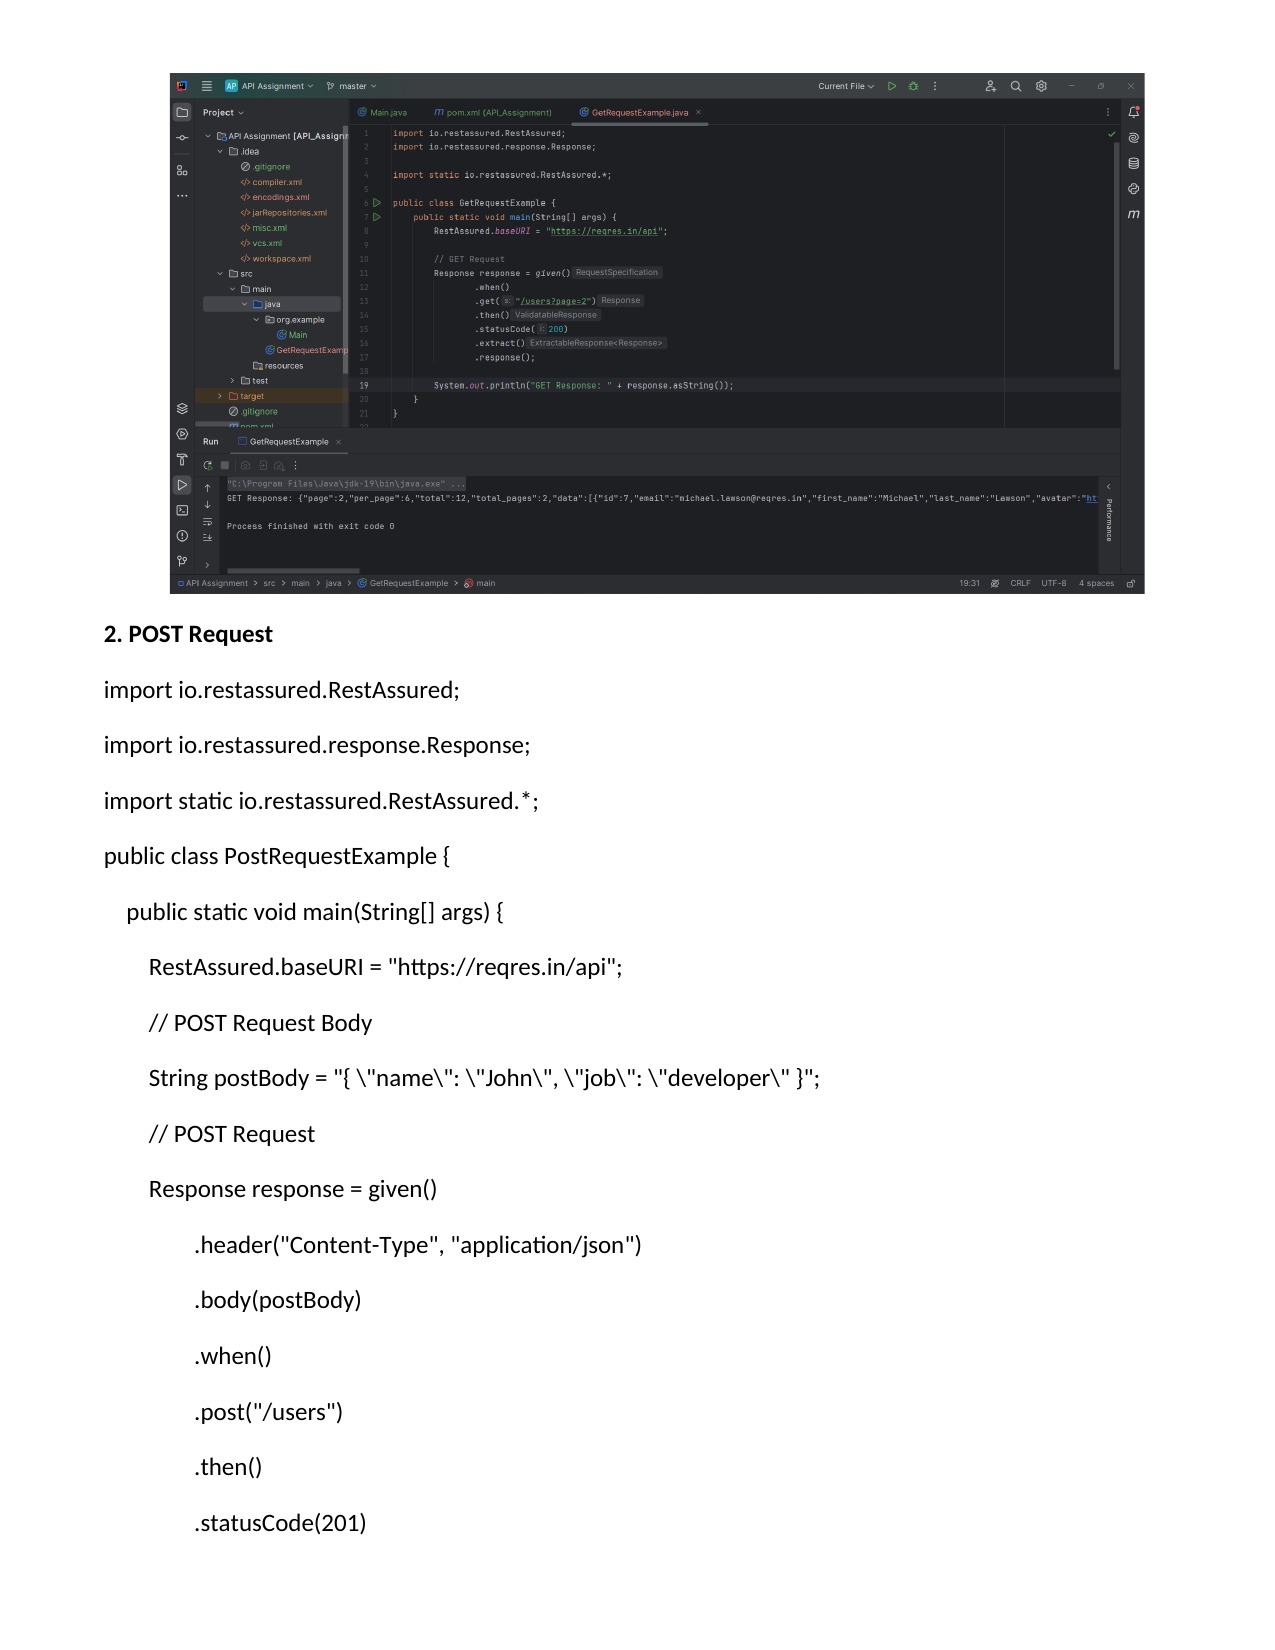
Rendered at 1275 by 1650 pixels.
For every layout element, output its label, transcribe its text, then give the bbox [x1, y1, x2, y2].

text .header("Content-Type", "application/json") [103, 1229, 1211, 1260]
text RestAssured.baseURI = "https://reqres.in/api"; [103, 952, 1211, 982]
text import io.restassured.RestAssured; [103, 674, 1211, 704]
text .when() [103, 1340, 1211, 1371]
text .body(postBody) [103, 1285, 1211, 1315]
text public class PostRequestExample { [103, 841, 1211, 871]
text Response response = given() [103, 1174, 1211, 1204]
text 2. POST Request [103, 618, 1211, 649]
text .post("/users") [103, 1396, 1211, 1426]
text public static void main(String[] args) { [103, 896, 1211, 927]
text import io.restassured.response.Response; [103, 729, 1211, 760]
text // POST Request [103, 1118, 1211, 1149]
text .then() [103, 1451, 1211, 1482]
text .statusCode(201) [103, 1507, 1211, 1537]
text import static io.restassured.RestAssured.*; [103, 785, 1211, 816]
picture [169, 73, 1145, 594]
text String postBody = "{ \"name\": \"John\", \"job\": \"developer\" }"; [103, 1063, 1211, 1093]
text // POST Request Body [103, 1007, 1211, 1038]
